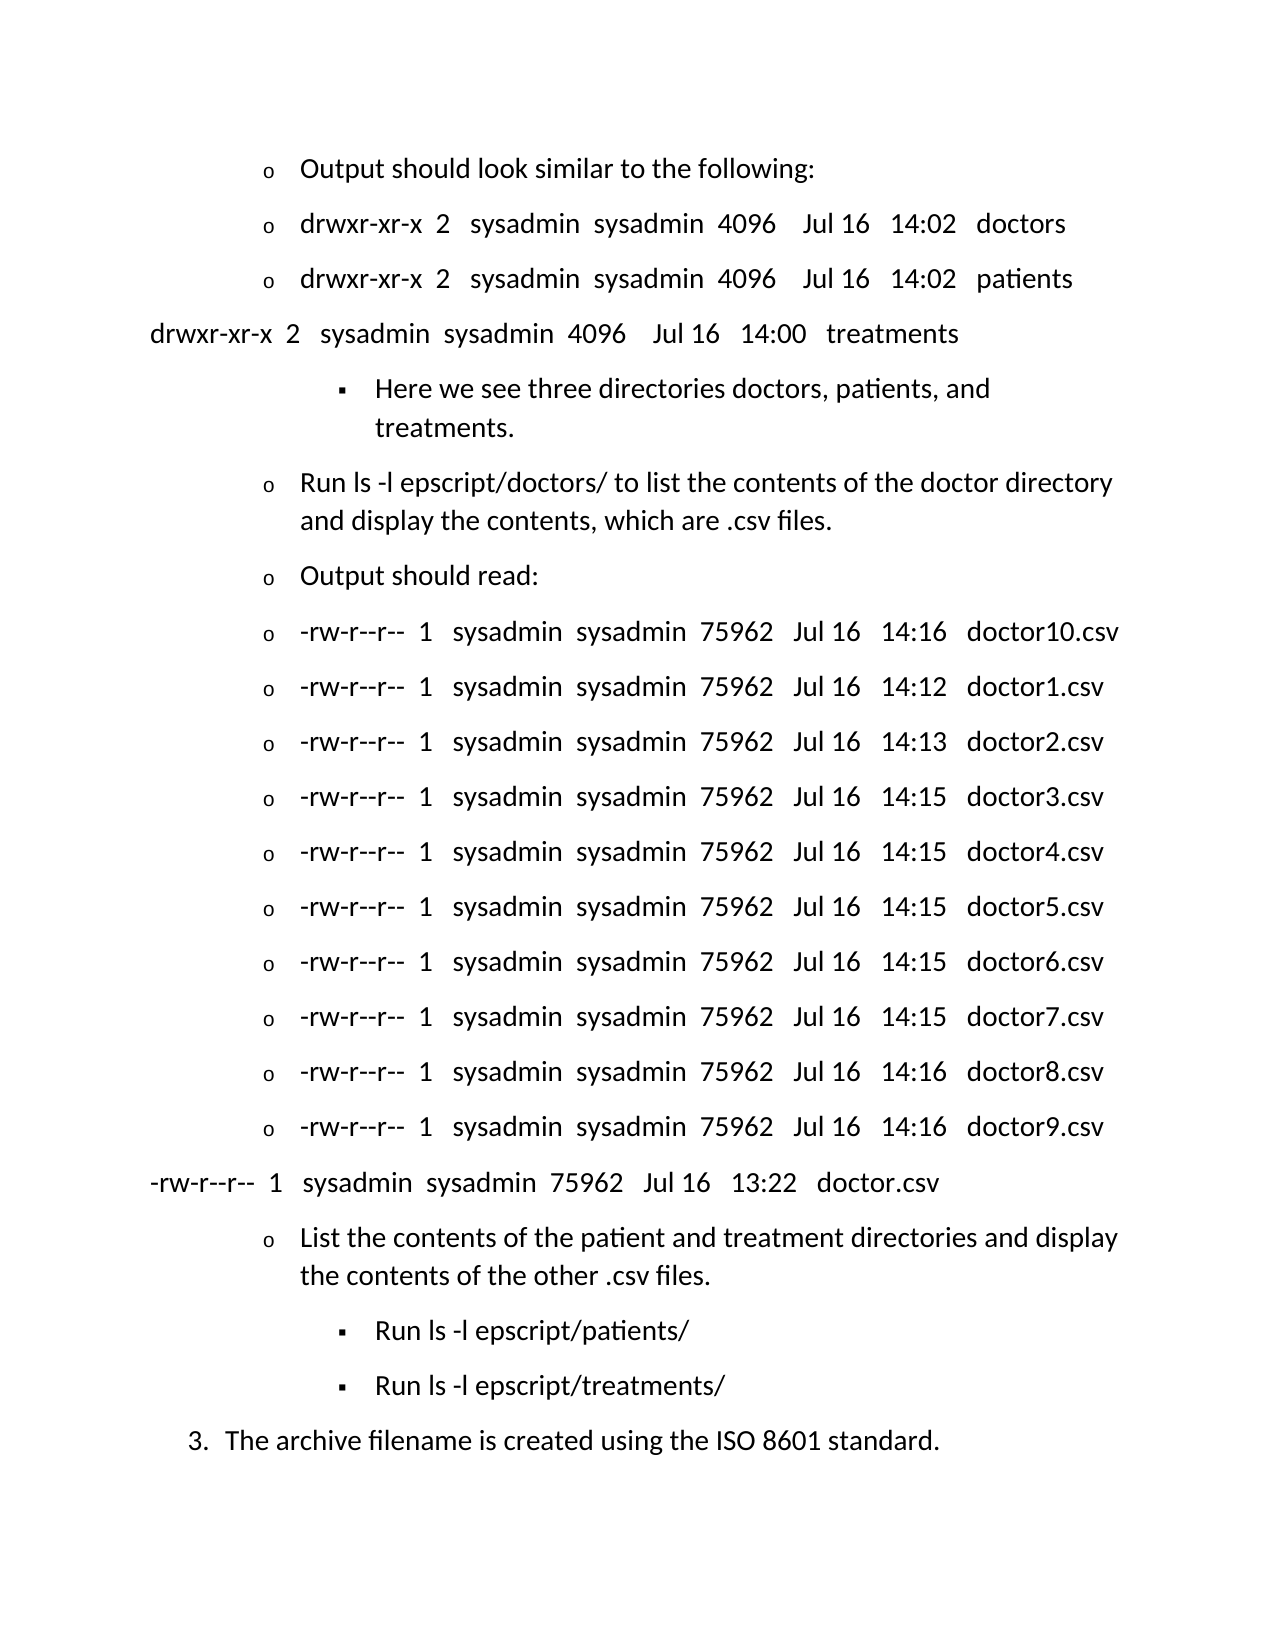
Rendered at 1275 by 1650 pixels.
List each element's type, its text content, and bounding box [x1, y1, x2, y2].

list drwxr-xr-x 2 sysadmin sysadmin 4096 Jul 16 14:02 doctors [262, 205, 1125, 241]
list -rw-r--r-- 1 sysadmin sysadmin 75962 Jul 16 14:15 doctor5.csv [262, 888, 1125, 924]
list -rw-r--r-- 1 sysadmin sysadmin 75962 Jul 16 14:16 doctor9.csv [262, 1108, 1125, 1144]
list Output should read: [262, 557, 1125, 593]
list Run ls -l epscript/doctors/ to list the contents of the doctor directory and display the contents, which are .csv files. [262, 464, 1125, 538]
list Run ls -l epscript/treatments/ [337, 1367, 1125, 1403]
text drwxr-xr-x 2 sysadmin sysadmin 4096 Jul 16 14:00 treatments [150, 315, 1125, 351]
list Output should look similar to the following: [262, 150, 1125, 186]
list -rw-r--r-- 1 sysadmin sysadmin 75962 Jul 16 14:15 doctor4.csv [262, 833, 1125, 869]
list -rw-r--r-- 1 sysadmin sysadmin 75962 Jul 16 14:15 doctor7.csv [262, 998, 1125, 1034]
list drwxr-xr-x 2 sysadmin sysadmin 4096 Jul 16 14:02 patients [262, 260, 1125, 296]
list -rw-r--r-- 1 sysadmin sysadmin 75962 Jul 16 14:16 doctor10.csv [262, 613, 1125, 648]
list -rw-r--r-- 1 sysadmin sysadmin 75962 Jul 16 14:12 doctor1.csv [262, 668, 1125, 703]
list The archive filename is created using the ISO 8601 standard. [187, 1422, 1125, 1458]
text -rw-r--r-- 1 sysadmin sysadmin 75962 Jul 16 13:22 doctor.csv [150, 1164, 1125, 1199]
list -rw-r--r-- 1 sysadmin sysadmin 75962 Jul 16 14:15 doctor3.csv [262, 778, 1125, 813]
list Here we see three directories doctors, patients, and treatments. [337, 370, 1125, 444]
list Run ls -l epscript/patients/ [337, 1312, 1125, 1348]
list -rw-r--r-- 1 sysadmin sysadmin 75962 Jul 16 14:16 doctor8.csv [262, 1053, 1125, 1089]
list List the contents of the patient and treatment directories and display the contents of the other .csv files. [262, 1219, 1125, 1293]
list -rw-r--r-- 1 sysadmin sysadmin 75962 Jul 16 14:13 doctor2.csv [262, 723, 1125, 758]
list -rw-r--r-- 1 sysadmin sysadmin 75962 Jul 16 14:15 doctor6.csv [262, 943, 1125, 979]
